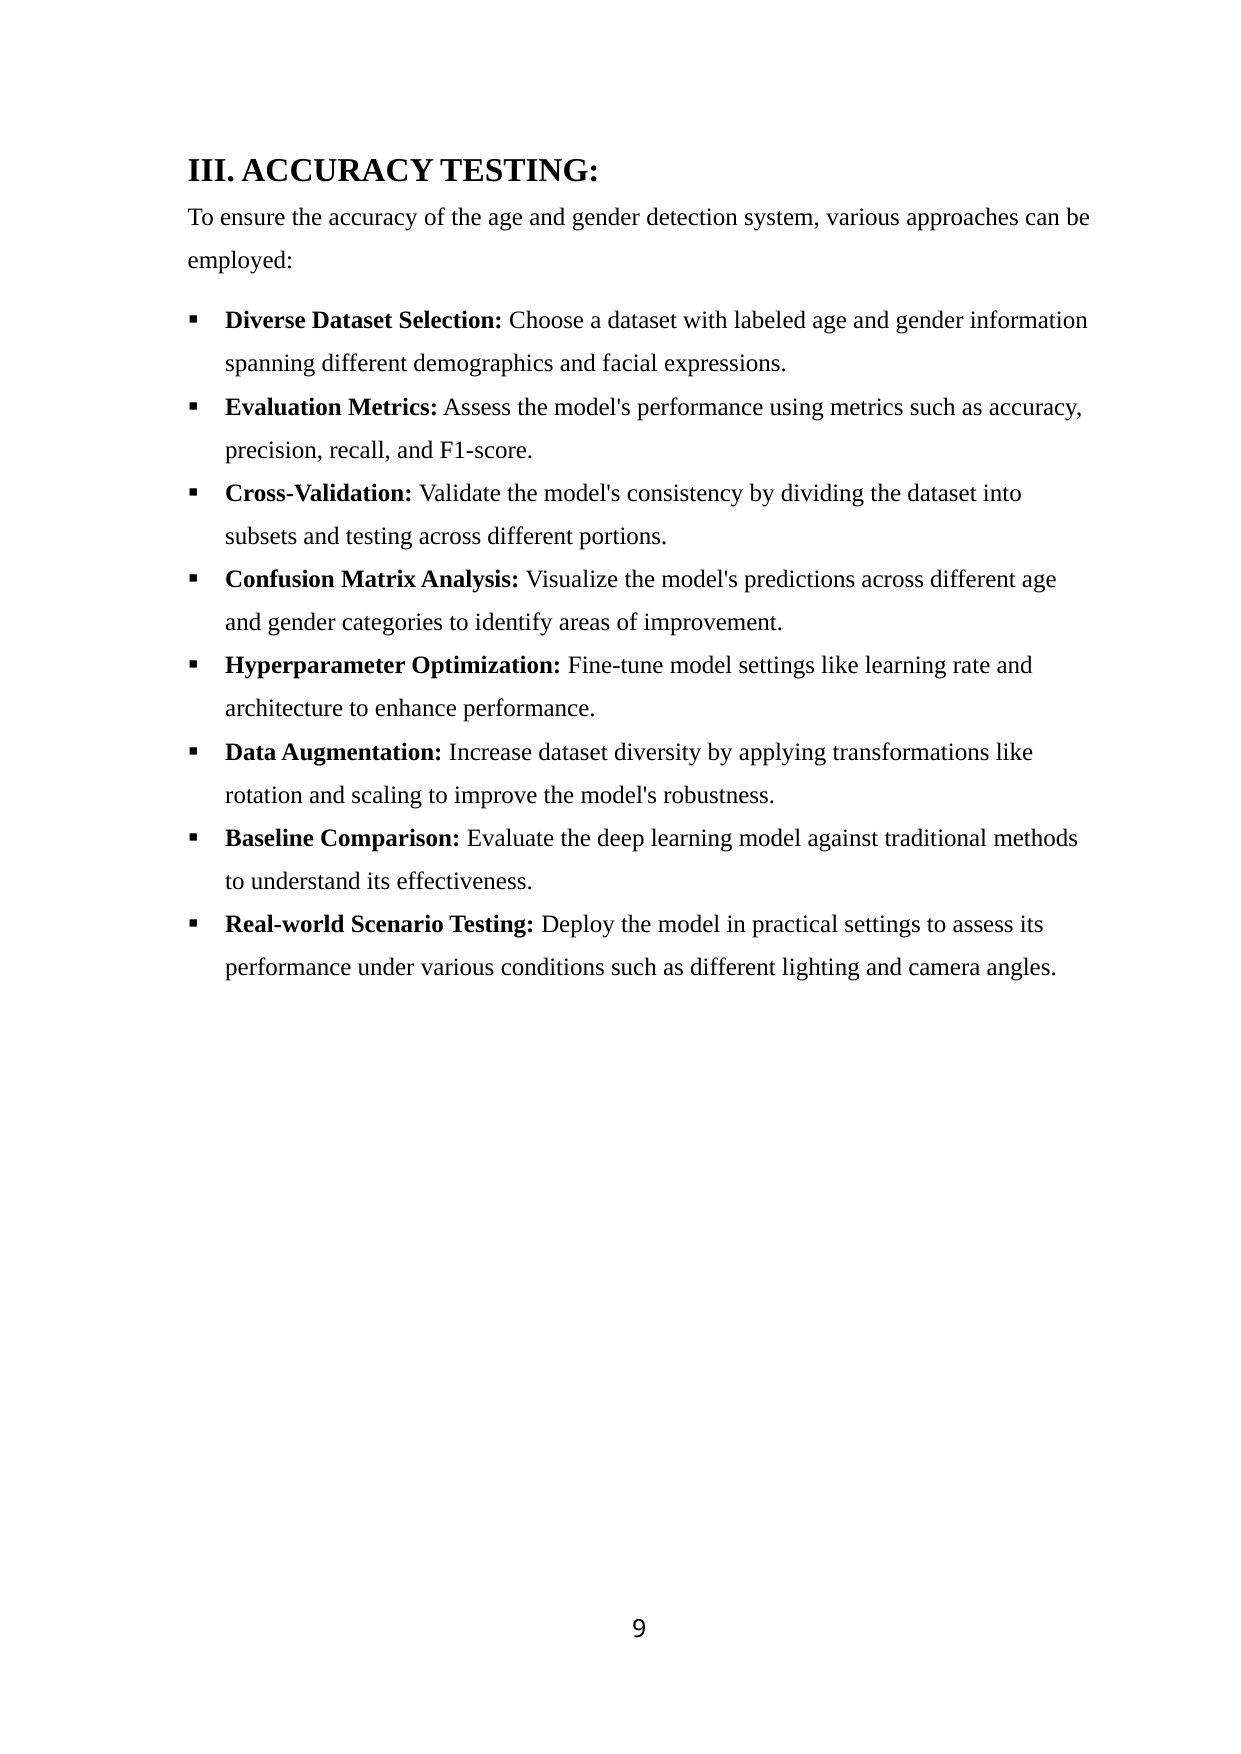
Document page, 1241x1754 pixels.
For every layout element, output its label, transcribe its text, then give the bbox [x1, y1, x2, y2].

list Cross-Validation: Validate the model's consistency by dividing the dataset into subsets and testing across different portions. [187, 478, 1090, 550]
text To ensure the accuracy of the age and gender detection system, various approaches can be employed: [187, 202, 1090, 274]
list Real-world Scenario Testing: Deploy the model in practical settings to assess its performance under various conditions such as different lighting and camera angles. [187, 909, 1090, 981]
list Hyperparameter Optimization: Fine-tune model settings like learning rate and architecture to enhance performance. [187, 650, 1090, 722]
list Data Augmentation: Increase dataset diversity by applying transformations like rotation and scaling to improve the model's robustness. [187, 737, 1090, 808]
subtitle III. ACCURACY TESTING: [187, 150, 1090, 188]
list Confusion Matrix Analysis: Visualize the model's predictions across different age and gender categories to identify areas of improvement. [187, 564, 1090, 636]
list Baseline Comparison: Evaluate the deep learning model against traditional methods to understand its effectiveness. [187, 823, 1090, 895]
list Evaluation Metrics: Assess the model's performance using metrics such as accuracy, precision, recall, and F1-score. [187, 392, 1090, 463]
list Diverse Dataset Selection: Choose a dataset with labeled age and gender information spanning different demographics and facial expressions. [187, 305, 1090, 377]
